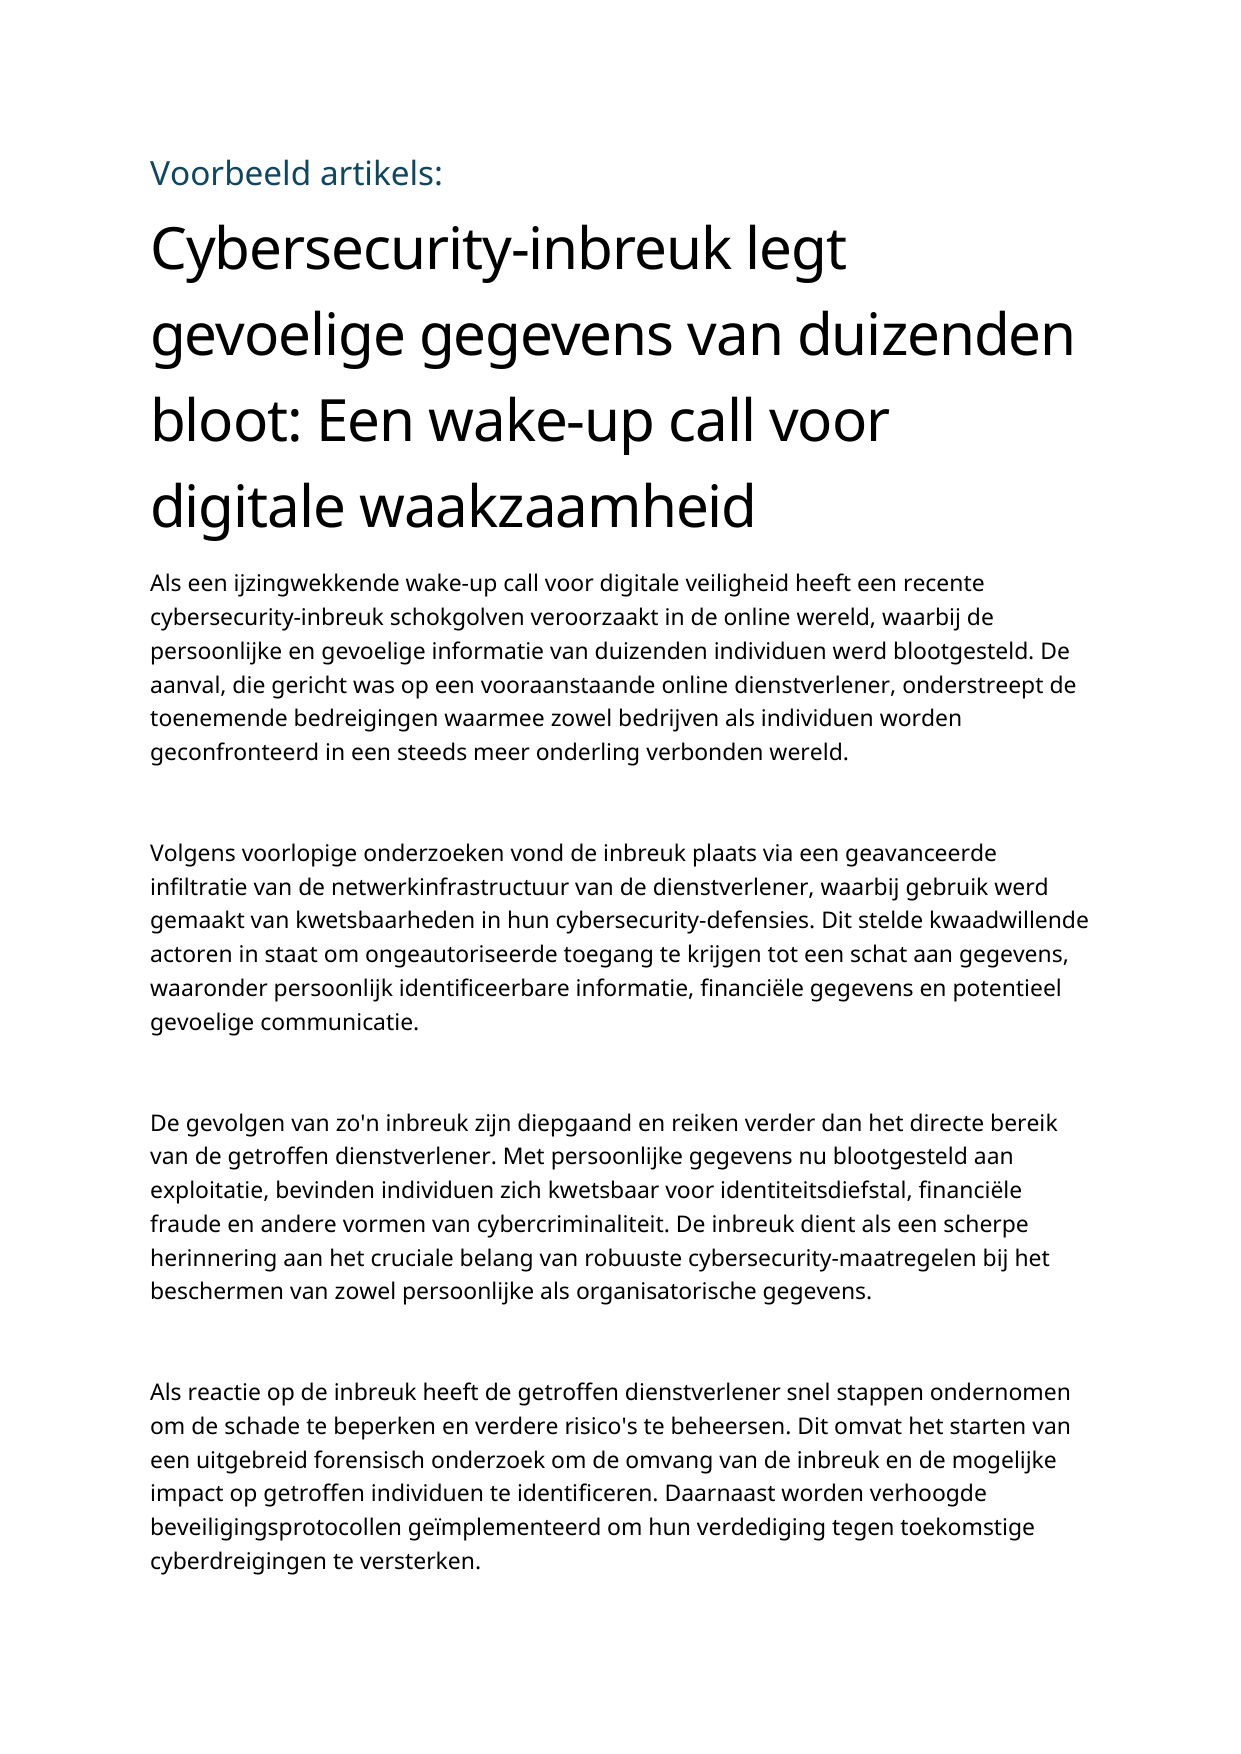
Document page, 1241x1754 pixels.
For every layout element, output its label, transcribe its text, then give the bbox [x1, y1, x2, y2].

text Als reactie op de inbreuk heeft de getroffen dienstverlener snel stappen ondernomen om de schade te beperken en verdere risico's te beheersen. Dit omvat het starten van een uitgebreid forensisch onderzoek om de omvang van de inbreuk en de mogelijke impact op getroffen individuen te identificeren. Daarnaast worden verhoogde beveiligingsprotocollen geïmplementeerd om hun verdediging tegen toekomstige cyberdreigingen te versterken. [150, 1376, 1090, 1576]
text Volgens voorlopige onderzoeken vond de inbreuk plaats via een geavanceerde infiltratie van de netwerkinfrastructuur van de dienstverlener, waarbij gebruik werd gemaakt van kwetsbaarheden in hun cybersecurity-defensies. Dit stelde kwaadwillende actoren in staat om ongeautoriseerde toegang te krijgen tot een schat aan gegevens, waaronder persoonlijk identificeerbare informatie, financiële gegevens en potentieel gevoelige communicatie. [150, 837, 1090, 1037]
text Cybersecurity-inbreuk legt gevoelige gegevens van duizenden bloot: Een wake-up call voor digitale waakzaamheid [150, 207, 1090, 544]
subtitle Voorbeeld artikels: [150, 150, 1090, 195]
text De gevolgen van zo'n inbreuk zijn diepgaand en reiken verder dan het directe bereik van de getroffen dienstverlener. Met persoonlijke gegevens nu blootgesteld aan exploitatie, bevinden individuen zich kwetsbaar voor identiteitsdiefstal, financiële fraude en andere vormen van cybercriminaliteit. De inbreuk dient als een scherpe herinnering aan het cruciale belang van robuuste cybersecurity-maatregelen bij het beschermen van zowel persoonlijke als organisatorische gegevens. [150, 1106, 1090, 1306]
text Als een ijzingwekkende wake-up call voor digitale veiligheid heeft een recente cybersecurity-inbreuk schokgolven veroorzaakt in de online wereld, waarbij de persoonlijke en gevoelige informatie van duizenden individuen werd blootgesteld. De aanval, die gericht was op een vooraanstaande online dienstverlener, onderstreept de toenemende bedreigingen waarmee zowel bedrijven als individuen worden geconfronteerd in een steeds meer onderling verbonden wereld. [150, 567, 1090, 767]
